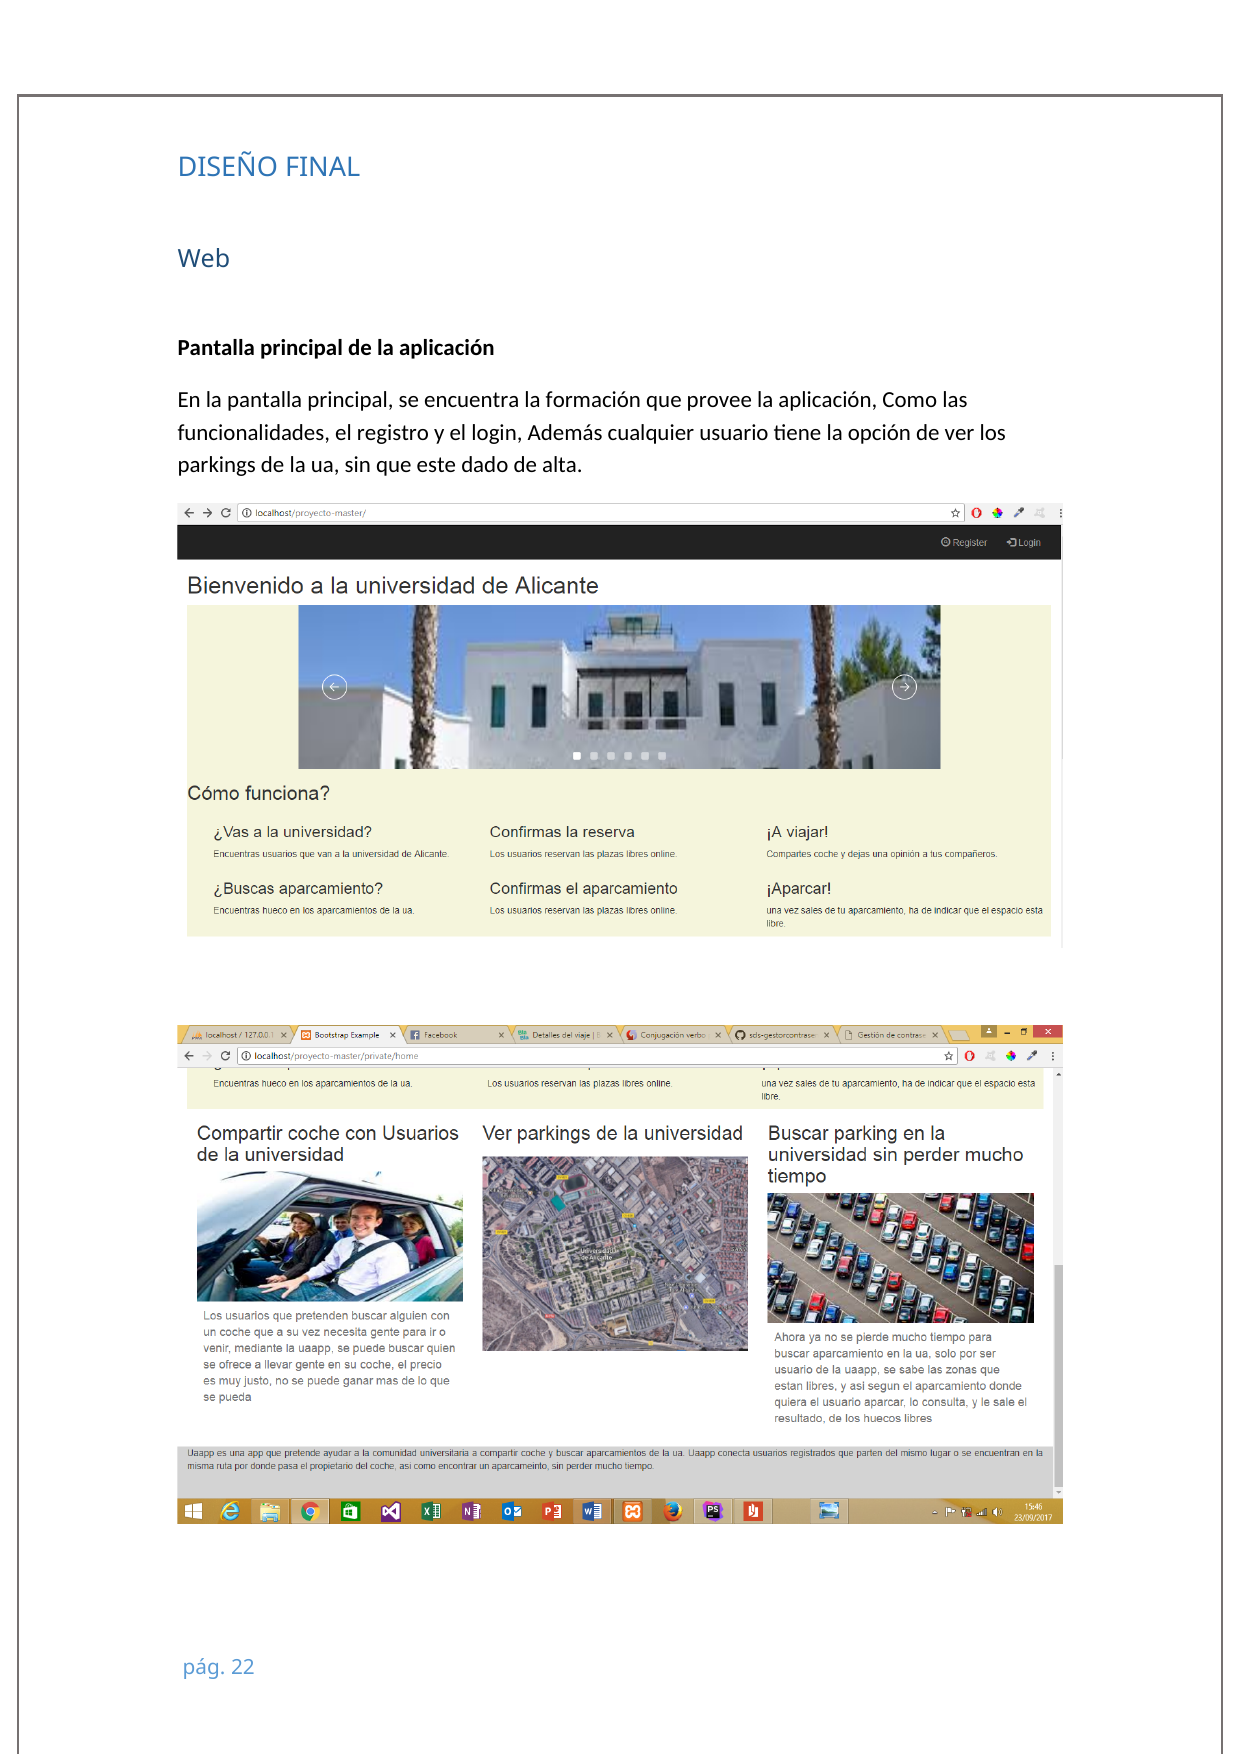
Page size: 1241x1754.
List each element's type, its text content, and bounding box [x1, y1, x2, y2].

subtitle DISEÑO FINAL [177, 148, 1063, 184]
subtitle Web [177, 240, 1063, 274]
picture [177, 503, 1063, 948]
text Pantalla principal de la aplicación [177, 333, 1063, 361]
picture [177, 1025, 1063, 1524]
text En la pantalla principal, se encuentra la formación que provee la aplicación, Como las funcionalidades, el registro y el login, Además cualquier usuario tiene la opción de ver los parkings de la ua, sin que este dado de alta. [177, 386, 1063, 478]
